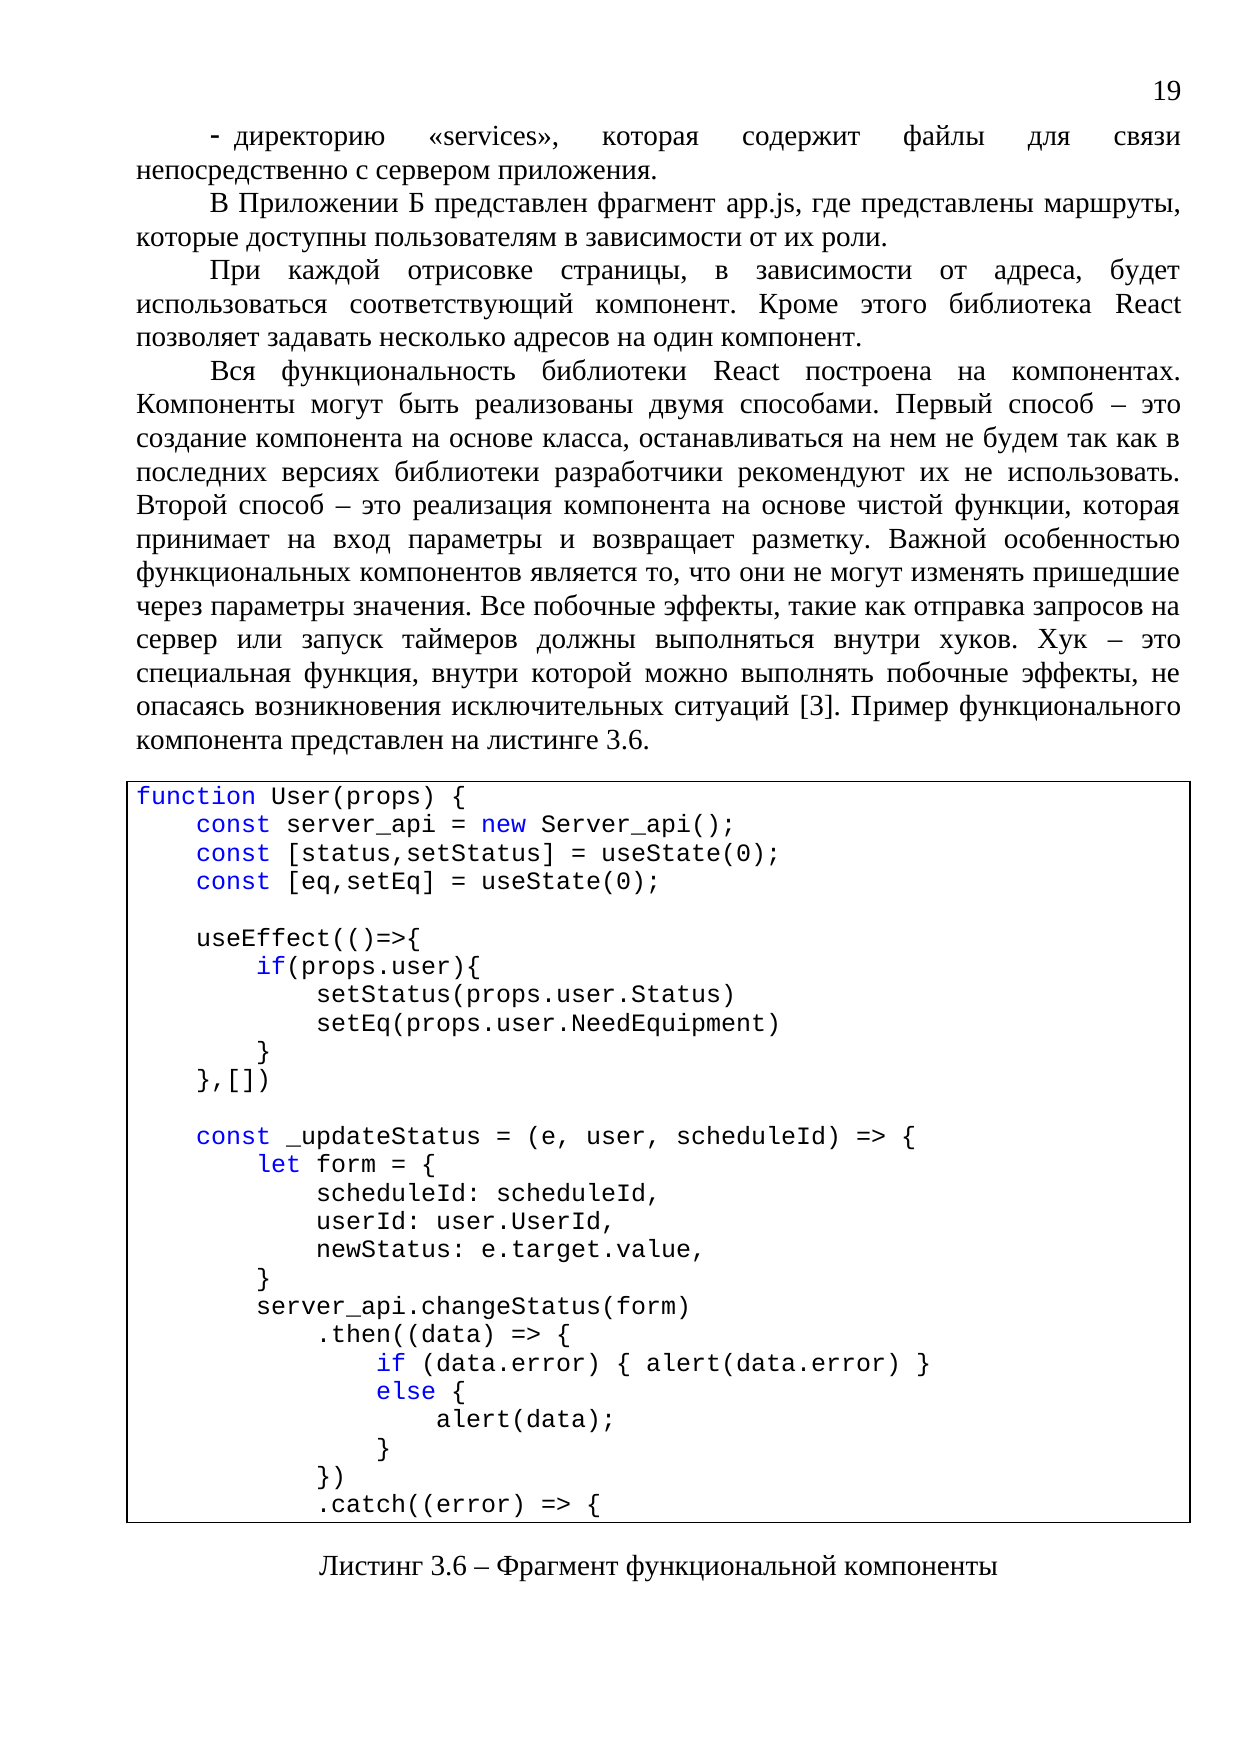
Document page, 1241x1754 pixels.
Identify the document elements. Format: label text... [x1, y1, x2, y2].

text } [136, 1435, 1181, 1464]
text else { [136, 1379, 1181, 1407]
text server_api.сhangeStatus(form) [136, 1294, 1181, 1322]
text const [status,setStatus] = useState(0); [136, 840, 1181, 869]
text useEffect(()=>{ [136, 925, 1181, 954]
text } [136, 1265, 1181, 1294]
text .then((data) => { [136, 1322, 1181, 1350]
text if(props.user){ [136, 954, 1181, 982]
text alert(data); [136, 1407, 1181, 1435]
text },[]) [136, 1067, 1181, 1095]
text setStatus(props.user.Status) [136, 982, 1181, 1010]
text Вся функциональность библиотеки React построена на компонентах. Компоненты могут быть реализованы двумя способами. Первый способ – это создание компонента на основе класса, останавливаться на нем не будем так как в последних версиях библиотеки разработчики рекомендуют их не использовать. Второй способ – это реализация компонента на основе чистой функции, которая принимает на вход параметры и возвращает разметку. Важной особенностью функциональных компонентов является то, что они не могут изменять пришедшие через параметры значения. Все побочные эффекты, такие как отправка запросов на сервер или запуск таймеров должны выполняться внутри хуков. Хук – это специальная функция, внутри которой можно выполнять побочные эффекты, не опасаясь возникновения исключительных ситуаций [3]. Пример функционального компонента представлен на листинге 3.6. [136, 353, 1181, 756]
text В Приложении Б представлен фрагмент app.js, где представлены маршруты, которые доступны пользователям в зависимости от их роли. [136, 185, 1181, 252]
text const _updateStatus = (e, user, scheduleId) => { [136, 1124, 1181, 1152]
text userId: user.UserId, [136, 1209, 1181, 1237]
text При каждой отрисовке страницы, в зависимости от адреса, будет использоваться соответствующий компонент. Кроме этого библиотека React позволяет задавать несколько адресов на один компонент. [136, 252, 1181, 353]
text function User(props) { [128, 782, 1189, 812]
text }) [136, 1464, 1181, 1489]
text const [eq,setEq] = useState(0); [136, 869, 1181, 897]
text setEq(props.user.NeedEquipment) [136, 1010, 1181, 1039]
text .catch((error) => { [128, 1489, 1189, 1522]
text newStatus: e.target.value, [136, 1237, 1181, 1265]
text Листинг 3.6 – Фрагмент функциональной компоненты [136, 1548, 1181, 1582]
text let form = { [136, 1152, 1181, 1180]
text } [136, 1039, 1181, 1067]
text const server_api = new Server_api(); [136, 812, 1181, 840]
text scheduleId: scheduleId, [136, 1180, 1181, 1209]
text if (data.error) { alert(data.error) } [136, 1350, 1181, 1379]
text директорию «services», которая содержит файлы для связи непосредственно с сервером приложения. [136, 118, 1181, 185]
